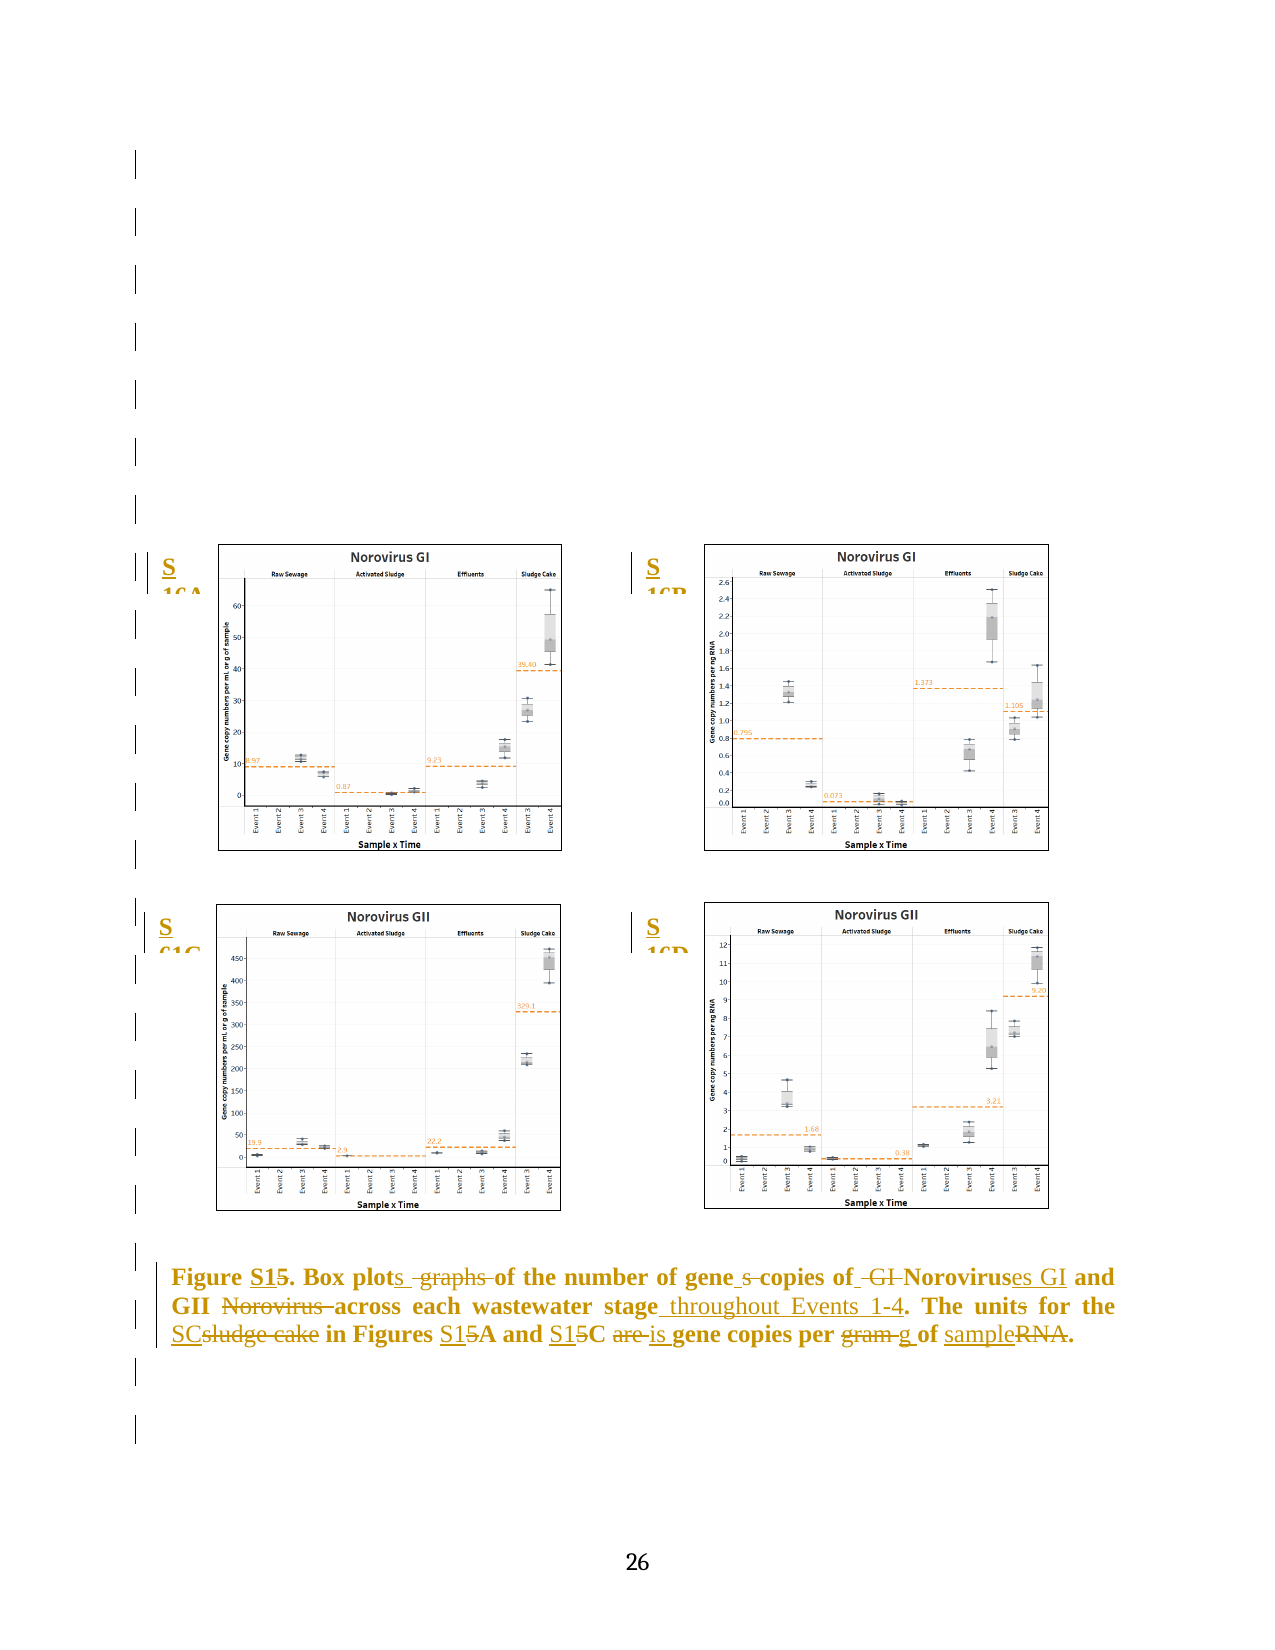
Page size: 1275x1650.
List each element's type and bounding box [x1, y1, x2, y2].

picture [705, 903, 1048, 1208]
picture [219, 545, 561, 850]
picture [217, 905, 560, 1210]
picture [705, 545, 1048, 850]
